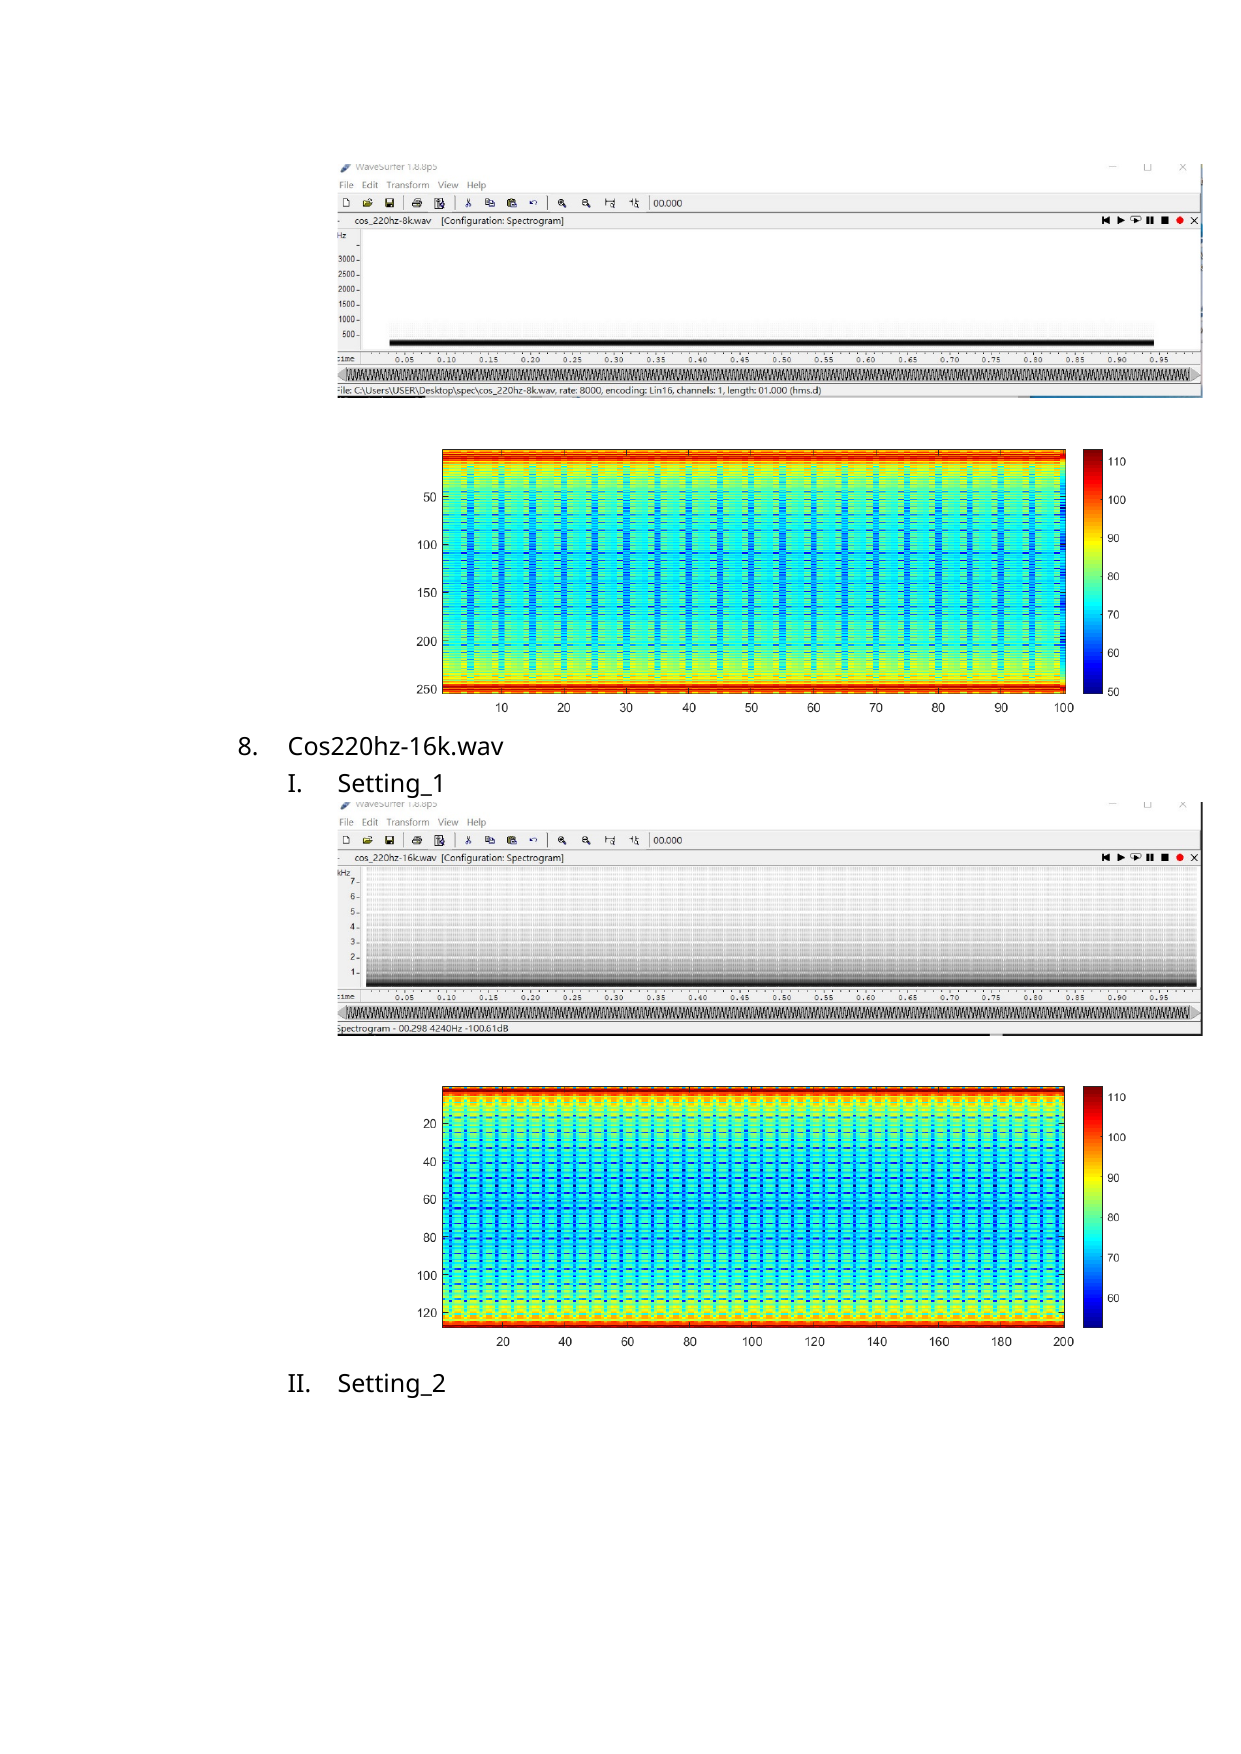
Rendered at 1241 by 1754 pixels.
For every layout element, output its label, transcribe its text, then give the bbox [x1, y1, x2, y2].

picture [337, 164, 1203, 398]
list Cos220hz-16k.wav [237, 727, 1053, 764]
list Setting_1 [287, 764, 1053, 802]
picture [337, 1064, 1203, 1361]
picture [337, 802, 1203, 1036]
list Setting_2 [287, 1364, 1053, 1402]
picture [337, 427, 1203, 727]
